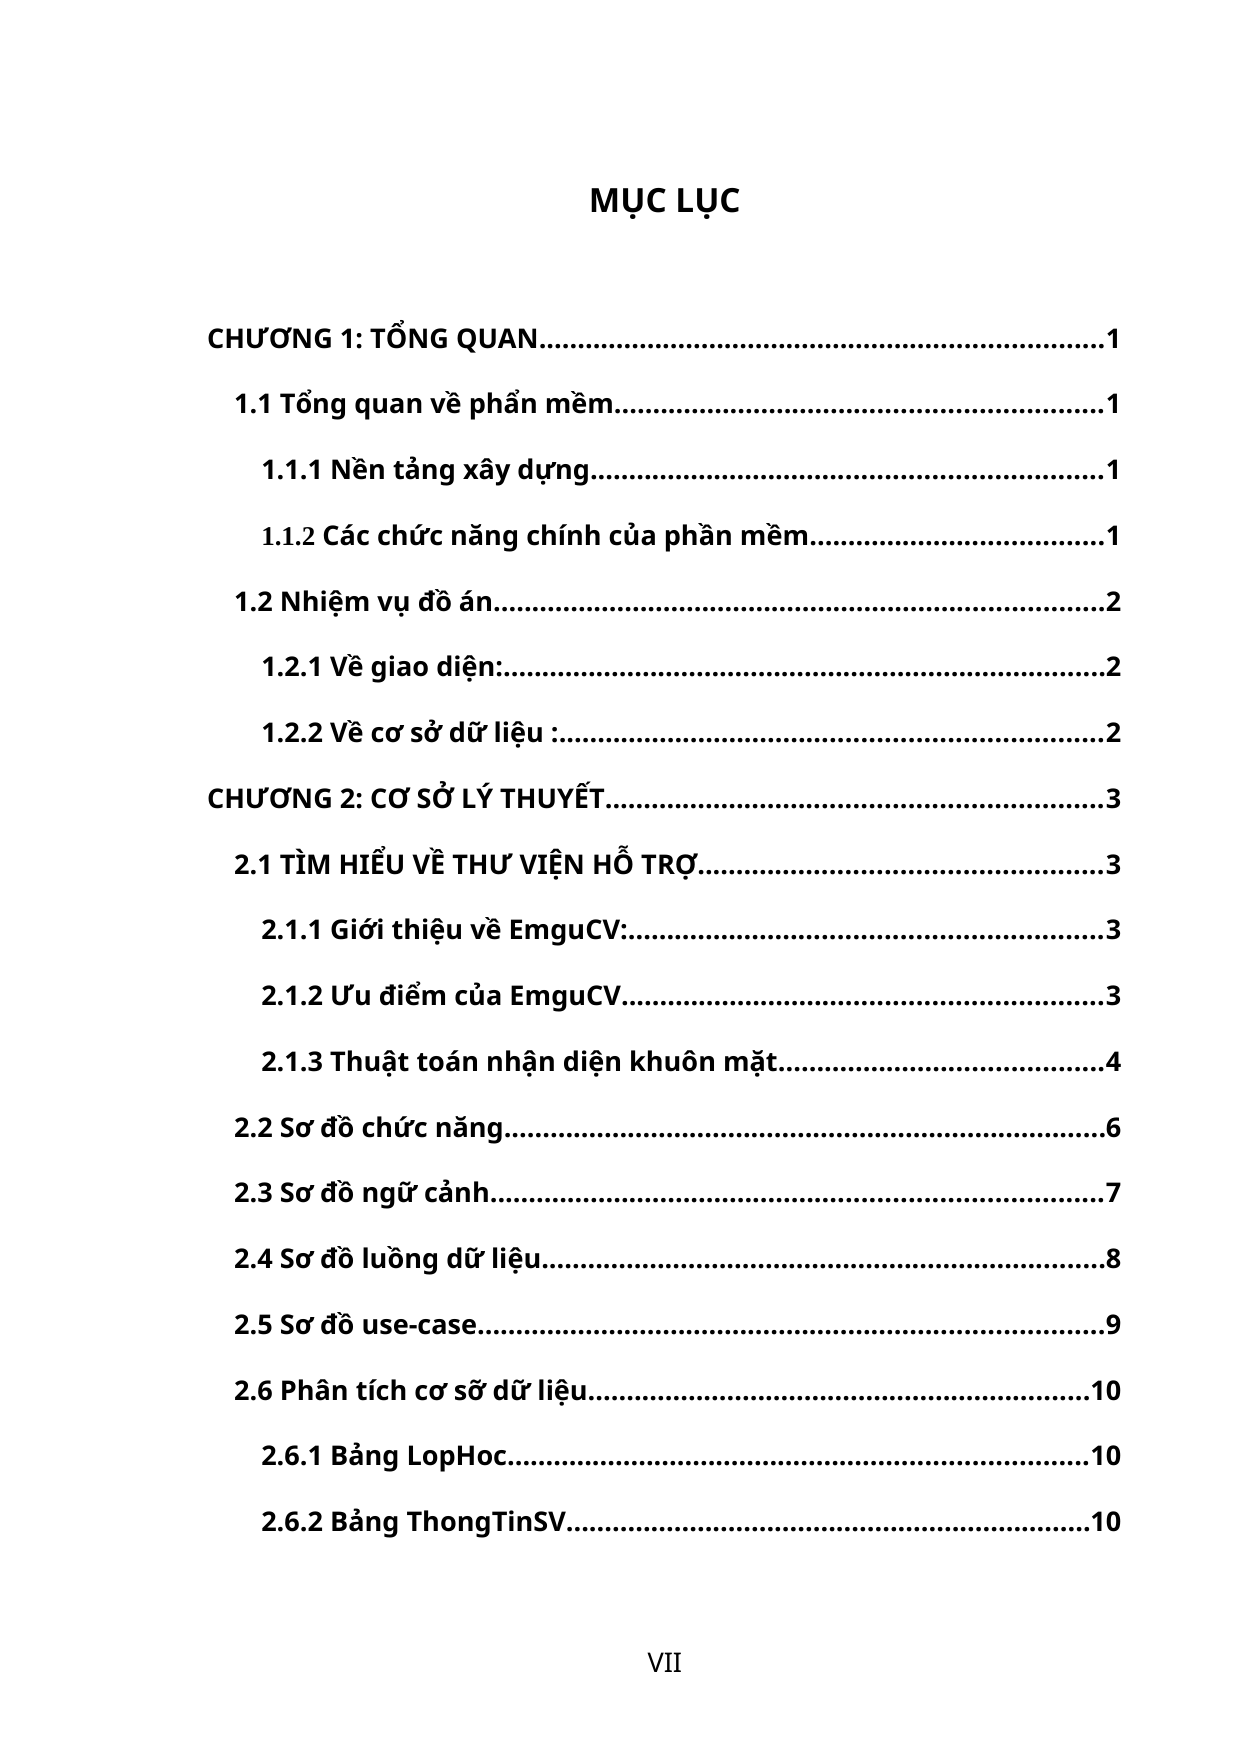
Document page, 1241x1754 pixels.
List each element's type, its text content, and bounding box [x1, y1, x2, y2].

text MỤC LỤC [207, 177, 1122, 223]
